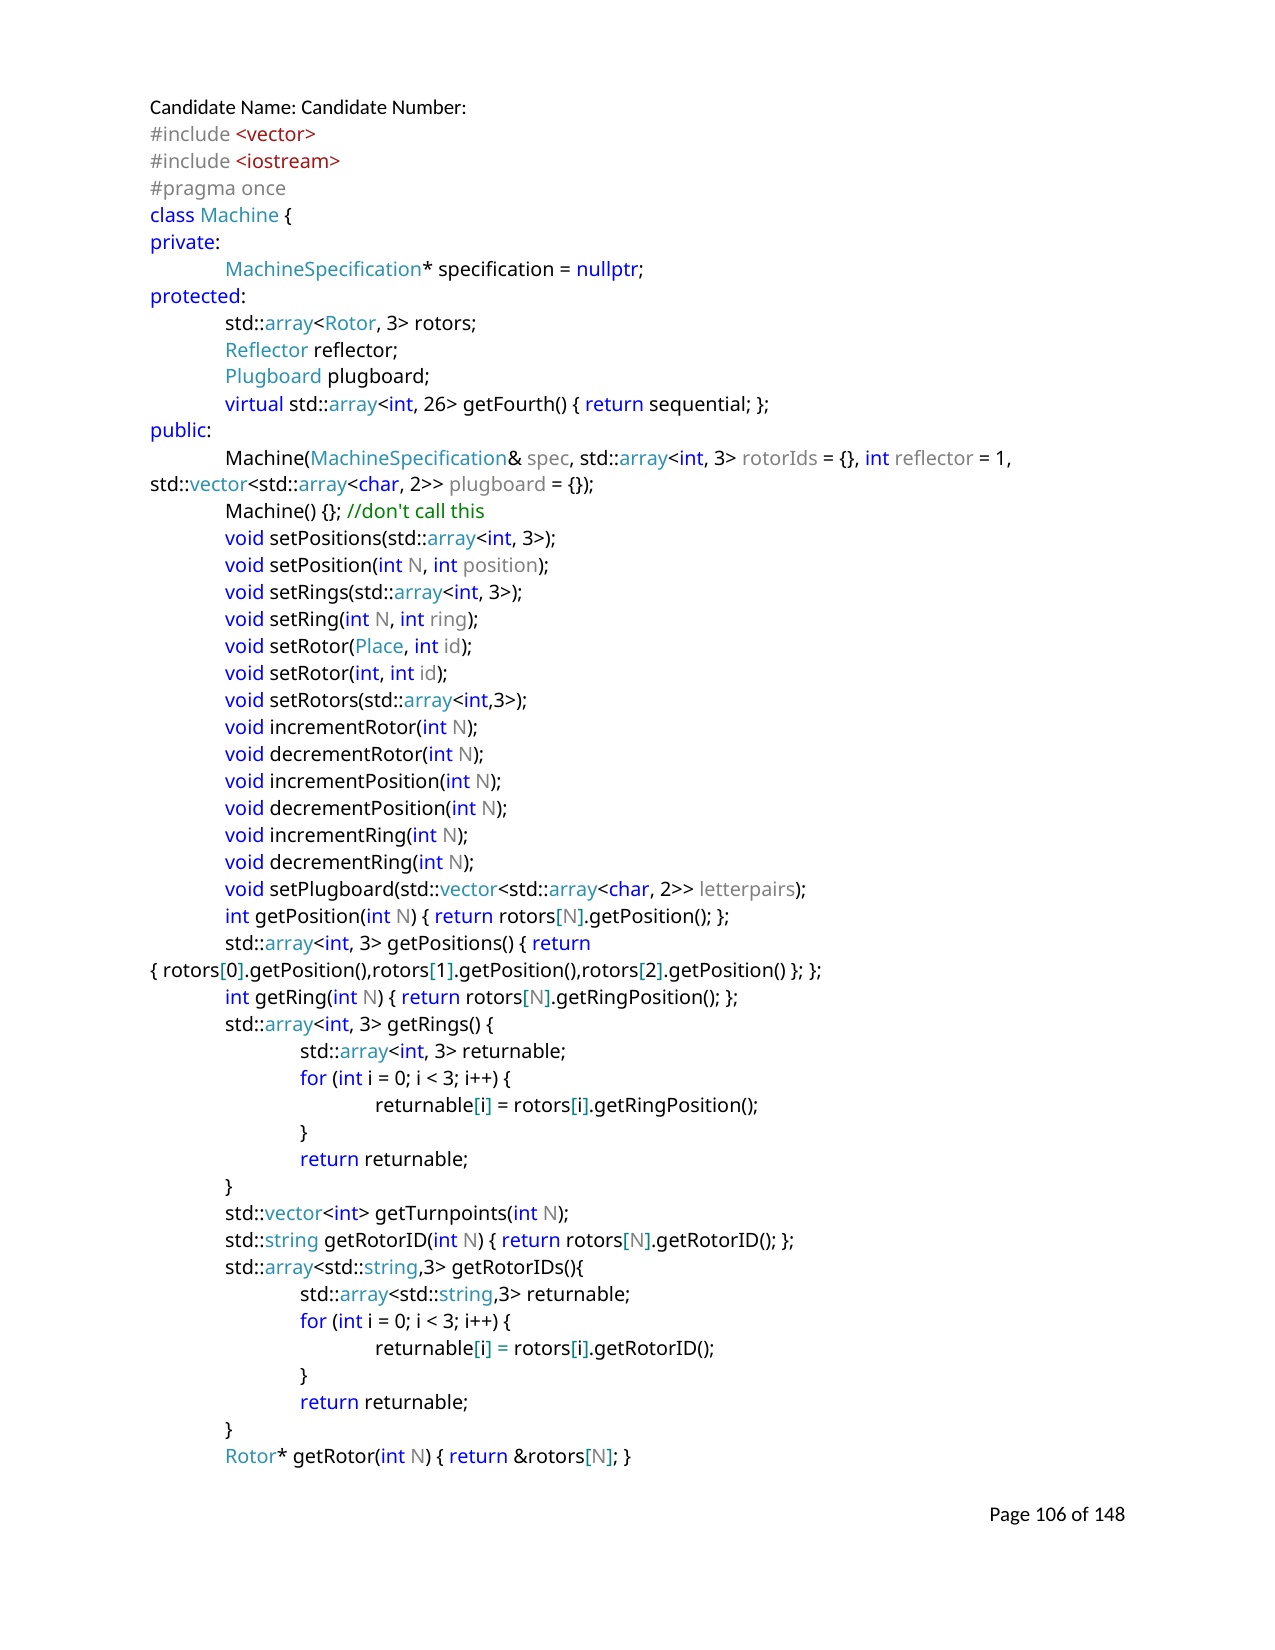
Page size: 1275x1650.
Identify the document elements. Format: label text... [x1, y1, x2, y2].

text } [150, 1415, 1125, 1442]
text public: [150, 417, 1125, 444]
text int getRing(int N) { return rotors[N].getRingPosition(); }; [150, 983, 1125, 1010]
text void setRotor(Place, int id); [150, 633, 1125, 659]
text int getPosition(int N) { return rotors[N].getPosition(); }; [150, 902, 1125, 929]
text std::array<int, 3> getRings() { [150, 1010, 1125, 1037]
text } [150, 1172, 1125, 1199]
text void setRing(int N, int ring); [150, 606, 1125, 633]
text for (int i = 0; i < 3; i++) { [150, 1307, 1125, 1334]
text return returnable; [150, 1388, 1125, 1415]
text void setRotor(int, int id); [150, 659, 1125, 687]
text virtual std::array<int, 26> getFourth() { return sequential; }; [150, 390, 1125, 417]
text void decrementRing(int N); [150, 848, 1125, 875]
text std::string getRotorID(int N) { return rotors[N].getRotorID(); }; [150, 1226, 1125, 1253]
text returnable[i] = rotors[i].getRingPosition(); [150, 1091, 1125, 1118]
text returnable[i] = rotors[i].getRotorID(); [150, 1334, 1125, 1361]
text class Machine { [150, 201, 1125, 228]
text Plugboard plugboard; [150, 363, 1125, 390]
text void incrementRotor(int N); [150, 713, 1125, 741]
text #pragma once [150, 174, 1125, 201]
text void setRings(std::array<int, 3>); [150, 579, 1125, 606]
text void setPlugboard(std::vector<std::array<char, 2>> letterpairs); [150, 875, 1125, 902]
text for (int i = 0; i < 3; i++) { [150, 1064, 1125, 1091]
text void setPositions(std::array<int, 3>); [150, 525, 1125, 552]
text #include <iostream> [150, 147, 1125, 174]
text MachineSpecification* specification = nullptr; [150, 255, 1125, 282]
text void decrementRotor(int N); [150, 741, 1125, 767]
text Machine(MachineSpecification& spec, std::array<int, 3> rotorIds = {}, int reflector = 1, std::vector<std::array<char, 2>> plugboard = {}); [150, 444, 1125, 498]
text private: [150, 228, 1125, 255]
text void setRotors(std::array<int,3>); [150, 687, 1125, 713]
text Reflector reflector; [150, 336, 1125, 363]
text std::array<std::string,3> returnable; [150, 1280, 1125, 1307]
text } [150, 1361, 1125, 1388]
text void incrementRing(int N); [150, 821, 1125, 848]
text void setPosition(int N, int position); [150, 552, 1125, 579]
text #include <vector> [150, 120, 1125, 147]
text void incrementPosition(int N); [150, 767, 1125, 794]
text void decrementPosition(int N); [150, 794, 1125, 821]
text std::array<std::string,3> getRotorIDs(){ [150, 1253, 1125, 1280]
text std::array<Rotor, 3> rotors; [150, 309, 1125, 336]
text std::vector<int> getTurnpoints(int N); [150, 1199, 1125, 1226]
text Rotor* getRotor(int N) { return &rotors[N]; } [150, 1442, 1125, 1469]
text Machine() {}; //don't call this [150, 498, 1125, 525]
text std::array<int, 3> returnable; [150, 1037, 1125, 1064]
text std::array<int, 3> getPositions() { return { rotors[0].getPosition(),rotors[1].getPosition(),rotors[2].getPosition() }; }; [150, 929, 1125, 983]
text return returnable; [150, 1145, 1125, 1172]
text protected: [150, 282, 1125, 309]
text } [150, 1118, 1125, 1145]
